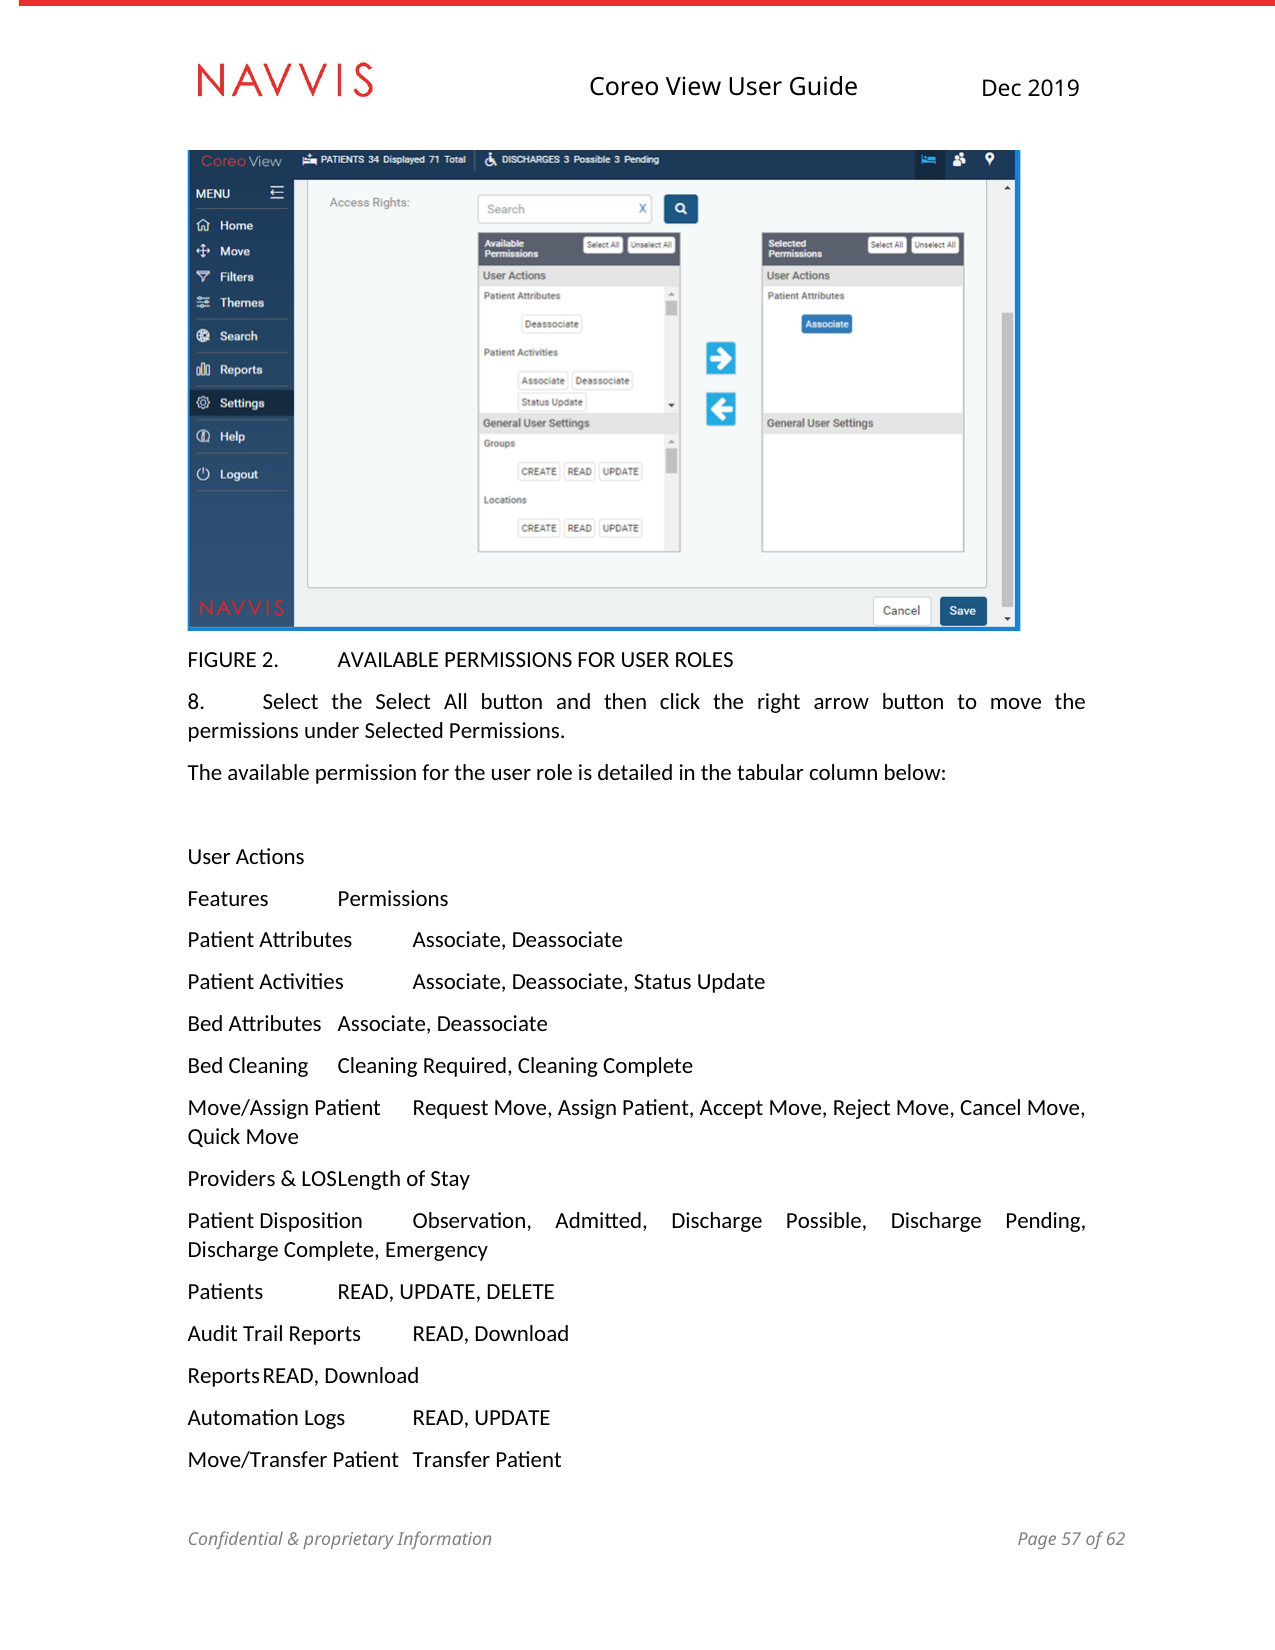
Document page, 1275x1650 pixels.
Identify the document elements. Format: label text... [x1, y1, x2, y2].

text Bed Cleaning Cleaning Required, Cleaning Complete [187, 1051, 1087, 1079]
text Automation Logs READ, UPDATE [187, 1403, 1087, 1431]
picture [187, 55, 383, 104]
picture [187, 150, 1021, 631]
text Patient Disposition Observation, Admitted, Discharge Possible, Discharge Pending, Discharge Complete, Emergency [187, 1206, 1087, 1263]
text Move/Assign Patient Request Move, Assign Patient, Accept Move, Reject Move, Cancel Move, Quick Move [187, 1093, 1087, 1150]
text Move/Transfer Patient Transfer Patient [187, 1445, 1087, 1473]
text Patients READ, UPDATE, DELETE [187, 1277, 1087, 1305]
text Audit Trail Reports READ, Download [187, 1319, 1087, 1347]
text 8. Select the Select All button and then click the right arrow button to move the permissions under Selected Permissions. [187, 687, 1087, 744]
text Features Permissions [187, 884, 1087, 912]
text Bed Attributes Associate, Deassociate [187, 1009, 1087, 1037]
text Patient Attributes Associate, Deassociate [187, 926, 1087, 953]
text Reports READ, Download [187, 1361, 1087, 1389]
text The available permission for the user role is detailed in the tabular column below: [187, 758, 1087, 786]
text User Actions [187, 842, 1087, 870]
text FIGURE 2. AVAILABLE PERMISSIONS FOR USER ROLES [187, 645, 1087, 673]
text Providers & LOS Length of Stay [187, 1164, 1087, 1192]
text Patient Activities Associate, Deassociate, Status Update [187, 967, 1087, 995]
